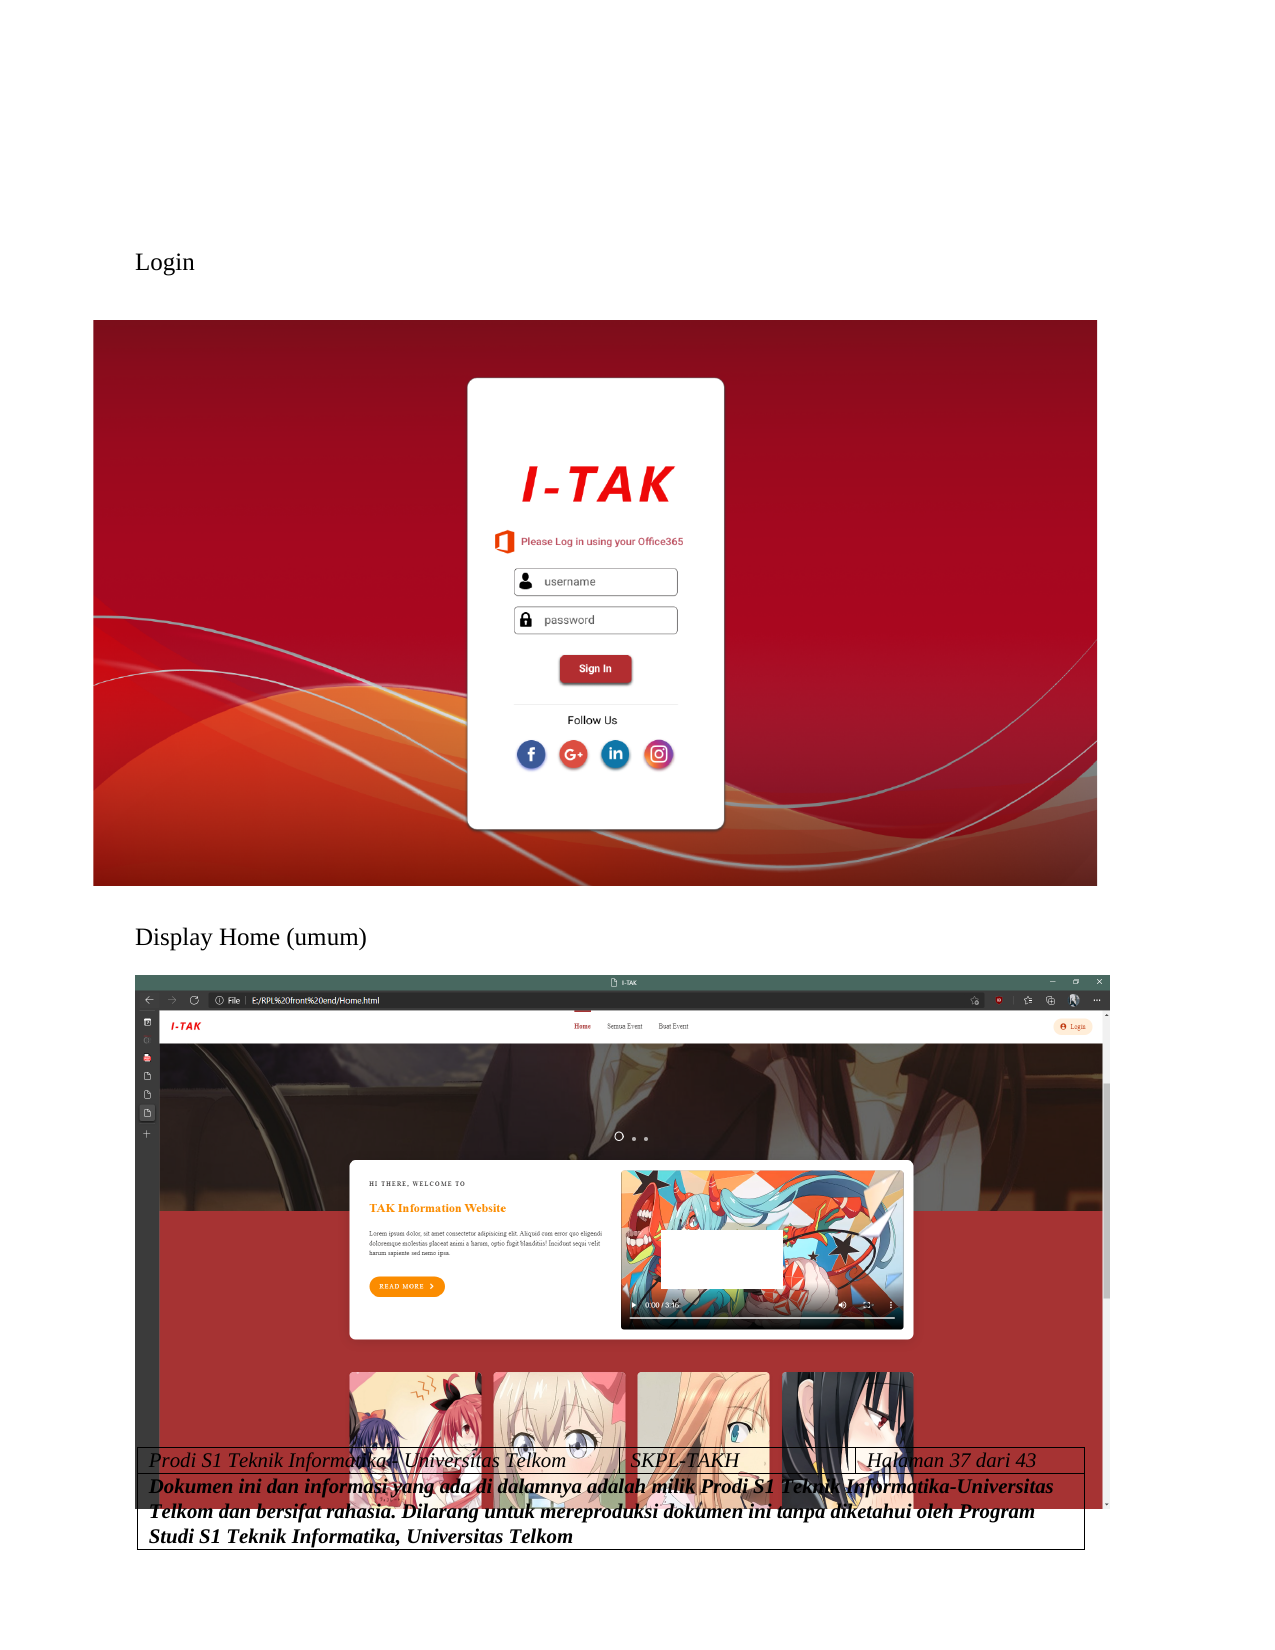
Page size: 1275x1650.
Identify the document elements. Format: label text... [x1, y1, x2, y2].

picture [135, 975, 1110, 1509]
picture [620, 1448, 855, 1473]
picture [138, 1474, 1084, 1509]
picture [138, 1448, 619, 1473]
text Login [135, 250, 1140, 275]
picture [93, 320, 1098, 886]
picture [856, 1448, 1084, 1473]
text Display Home (umum) [135, 925, 1140, 950]
